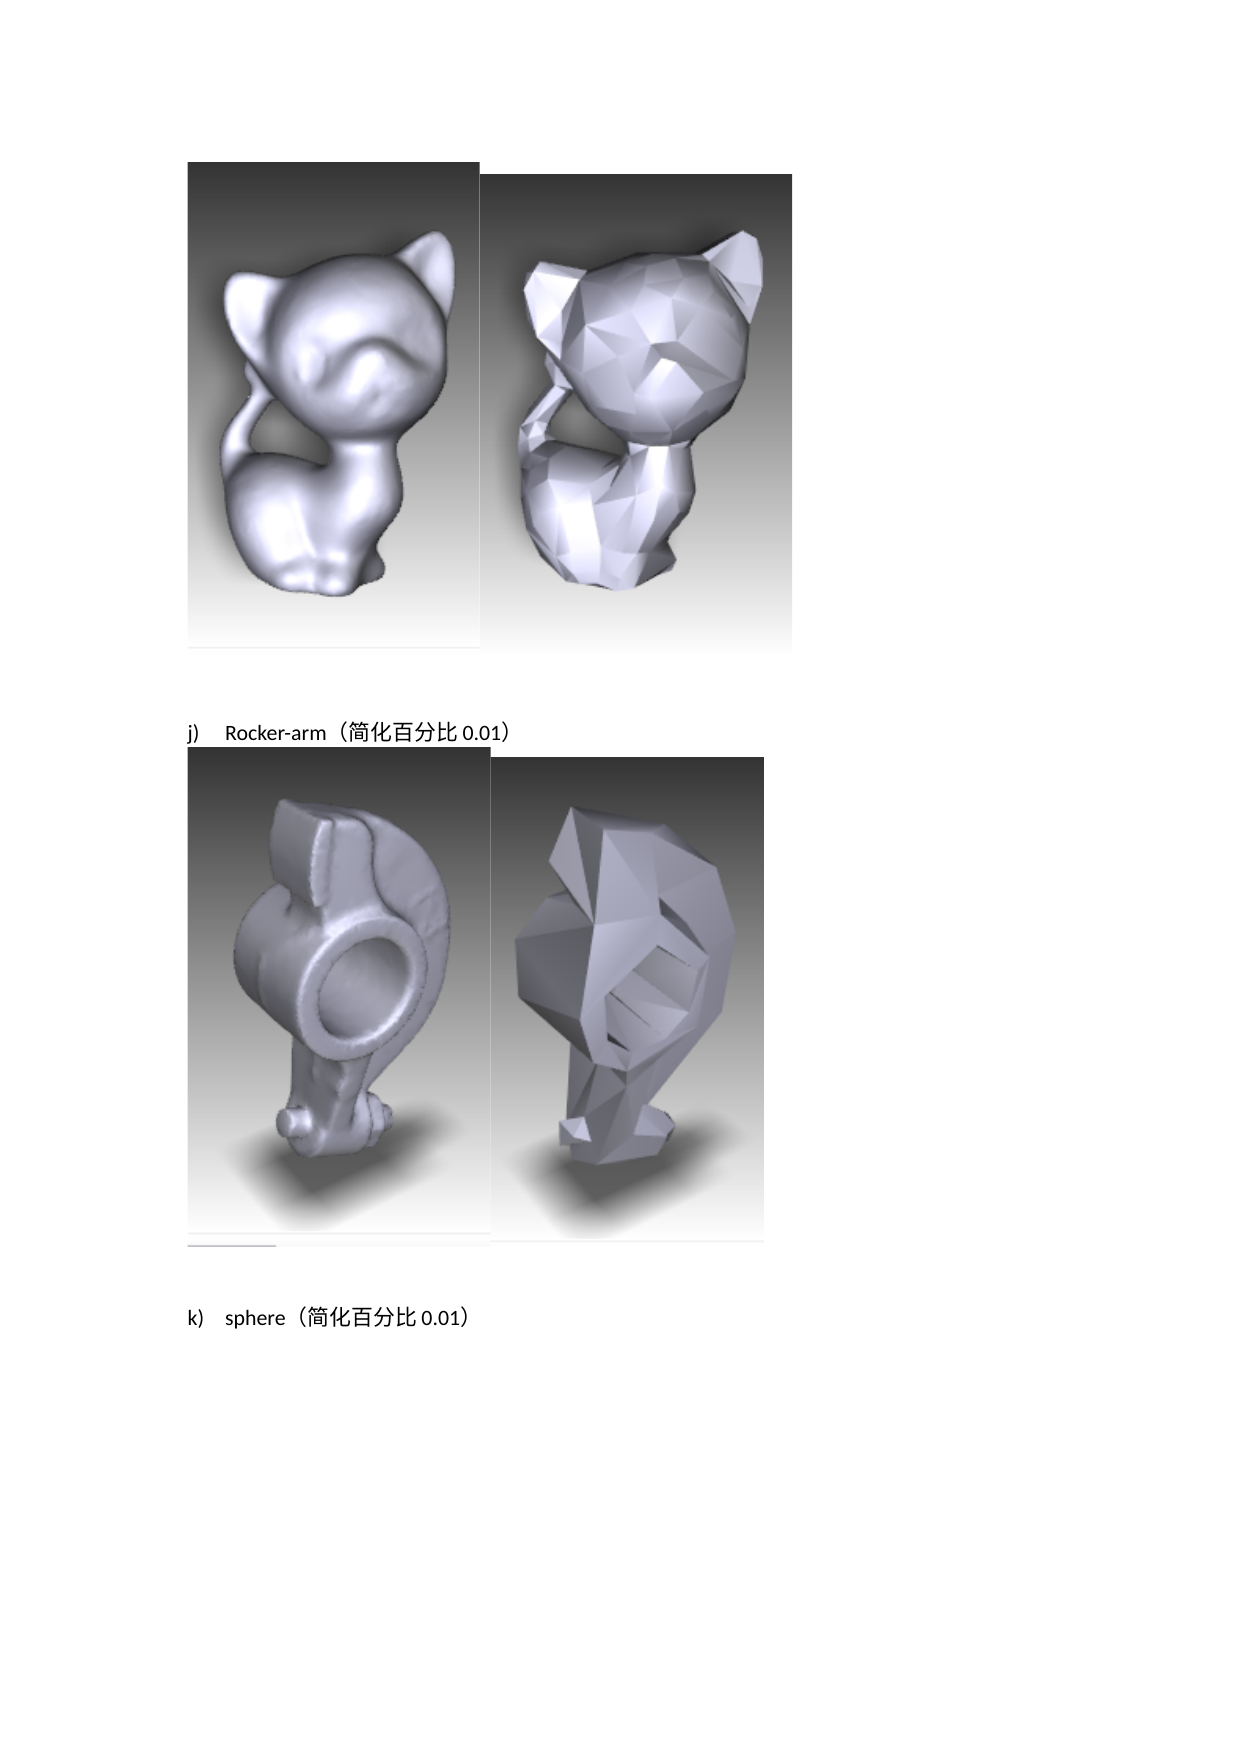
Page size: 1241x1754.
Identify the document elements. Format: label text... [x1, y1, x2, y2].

list Rocker-arm（简化百分比0.01） [187, 714, 1053, 747]
picture [187, 162, 793, 655]
list sphere（简化百分比0.01） [187, 1299, 1053, 1332]
picture [187, 747, 764, 1247]
